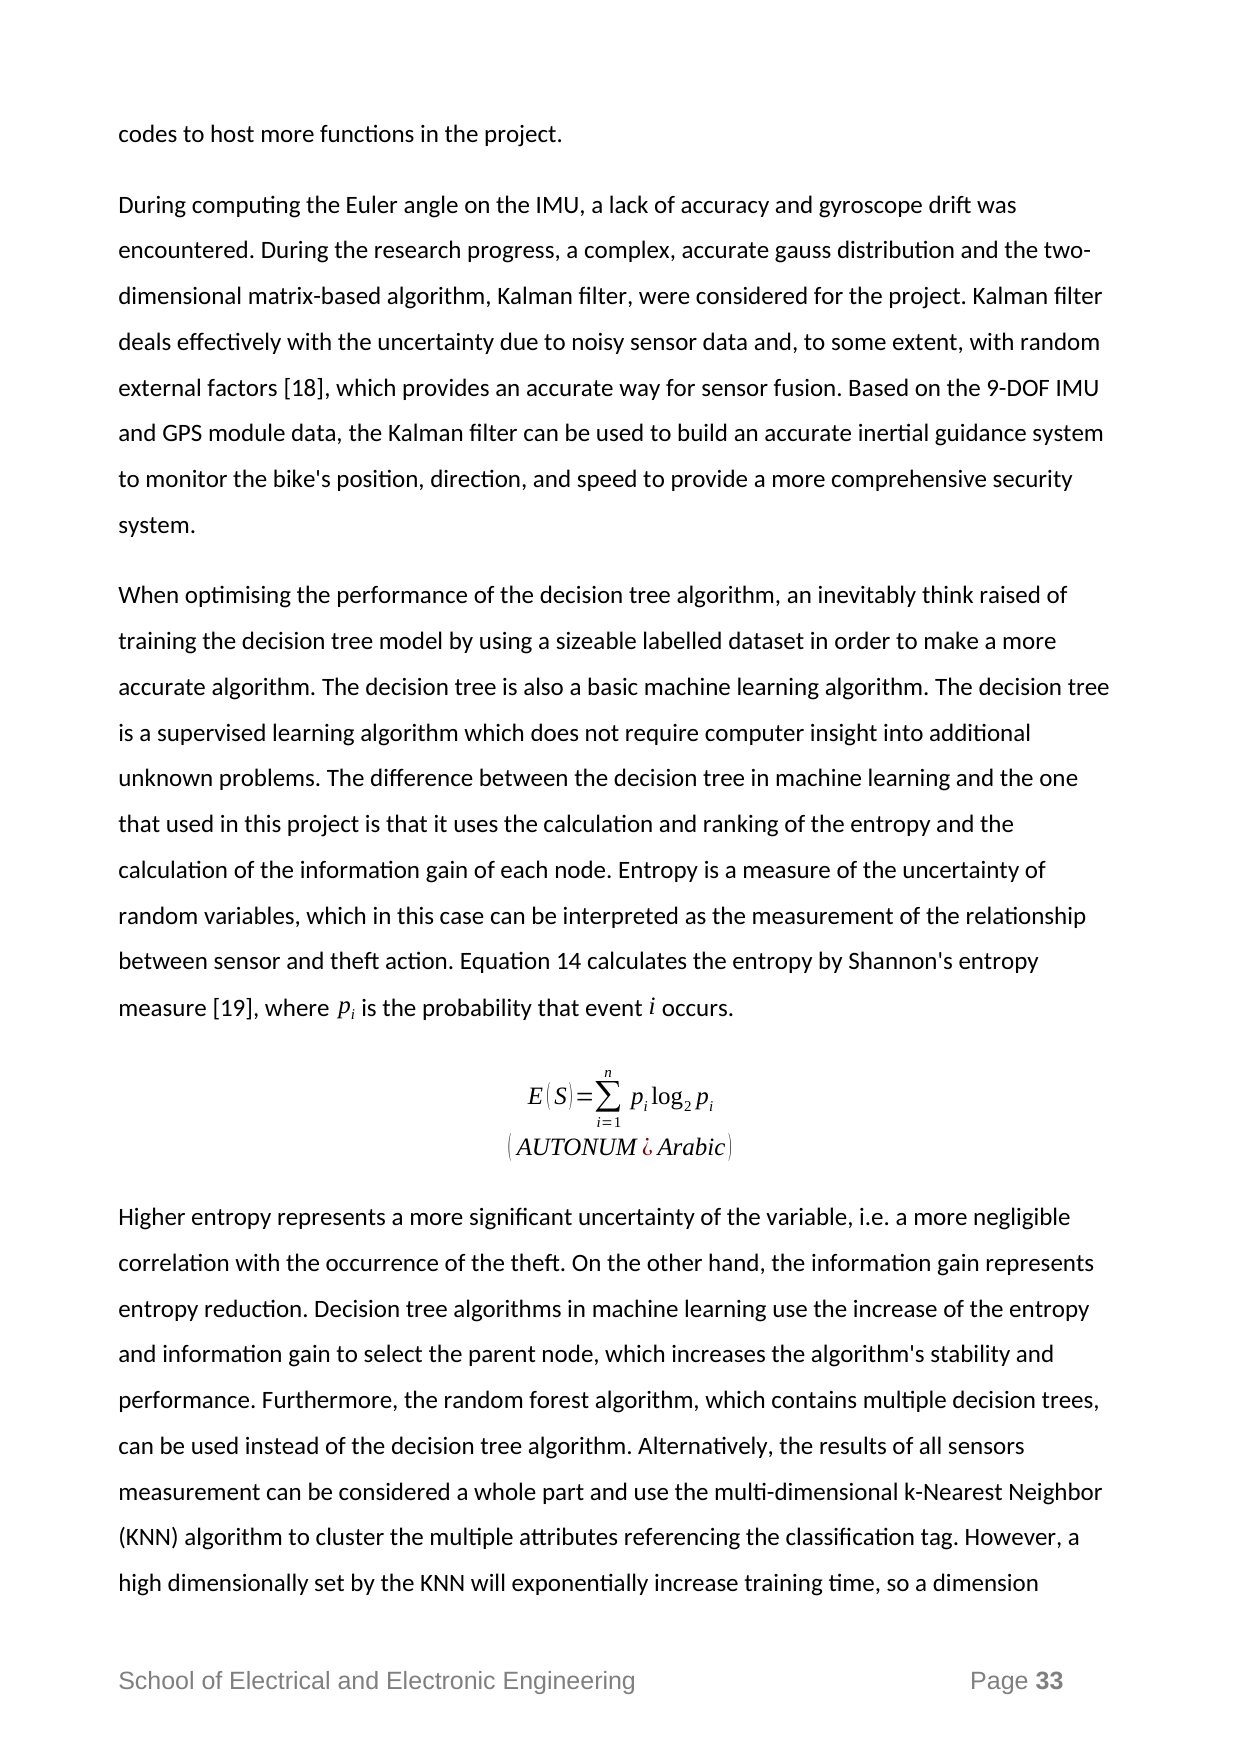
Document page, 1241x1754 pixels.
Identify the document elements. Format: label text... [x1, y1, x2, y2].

text During computing the Euler angle on the IMU, a lack of accuracy and gyroscope drift was encountered. During the research progress, a complex, accurate gauss distribution and the two-dimensional matrix-based algorithm, Kalman filter, were considered for the project. Kalman filter deals effectively with the uncertainty due to noisy sensor data and, to some extent, with random external factors [18], which provides an accurate way for sensor fusion. Based on the 9-DOF IMU and GPS module data, the Kalman filter can be used to build an accurate inertial guidance system to monitor the bike's position, direction, and speed to provide a more comprehensive security system. [118, 189, 1122, 539]
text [118, 1201, 1122, 1598]
text When optimising the performance of the decision tree algorithm, an inevitably think raised of training the decision tree model by using a sizeable labelled dataset in order to make a more accurate algorithm. The decision tree is also a basic machine learning algorithm. The decision tree is a supervised learning algorithm which does not require computer insight into additional unknown problems. The difference between the decision tree in machine learning and the one that used in this project is that it uses the calculation and ranking of the entropy and the calculation of the information gain of each node. Entropy is a measure of the uncertainty of random variables, which in this case can be interpreted as the measurement of the relationship between sensor and theft action. Equation 14 calculates the entropy by Shannon's entropy measure [19], where is the probability that event occurs. [118, 580, 1122, 1023]
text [118, 118, 1122, 149]
